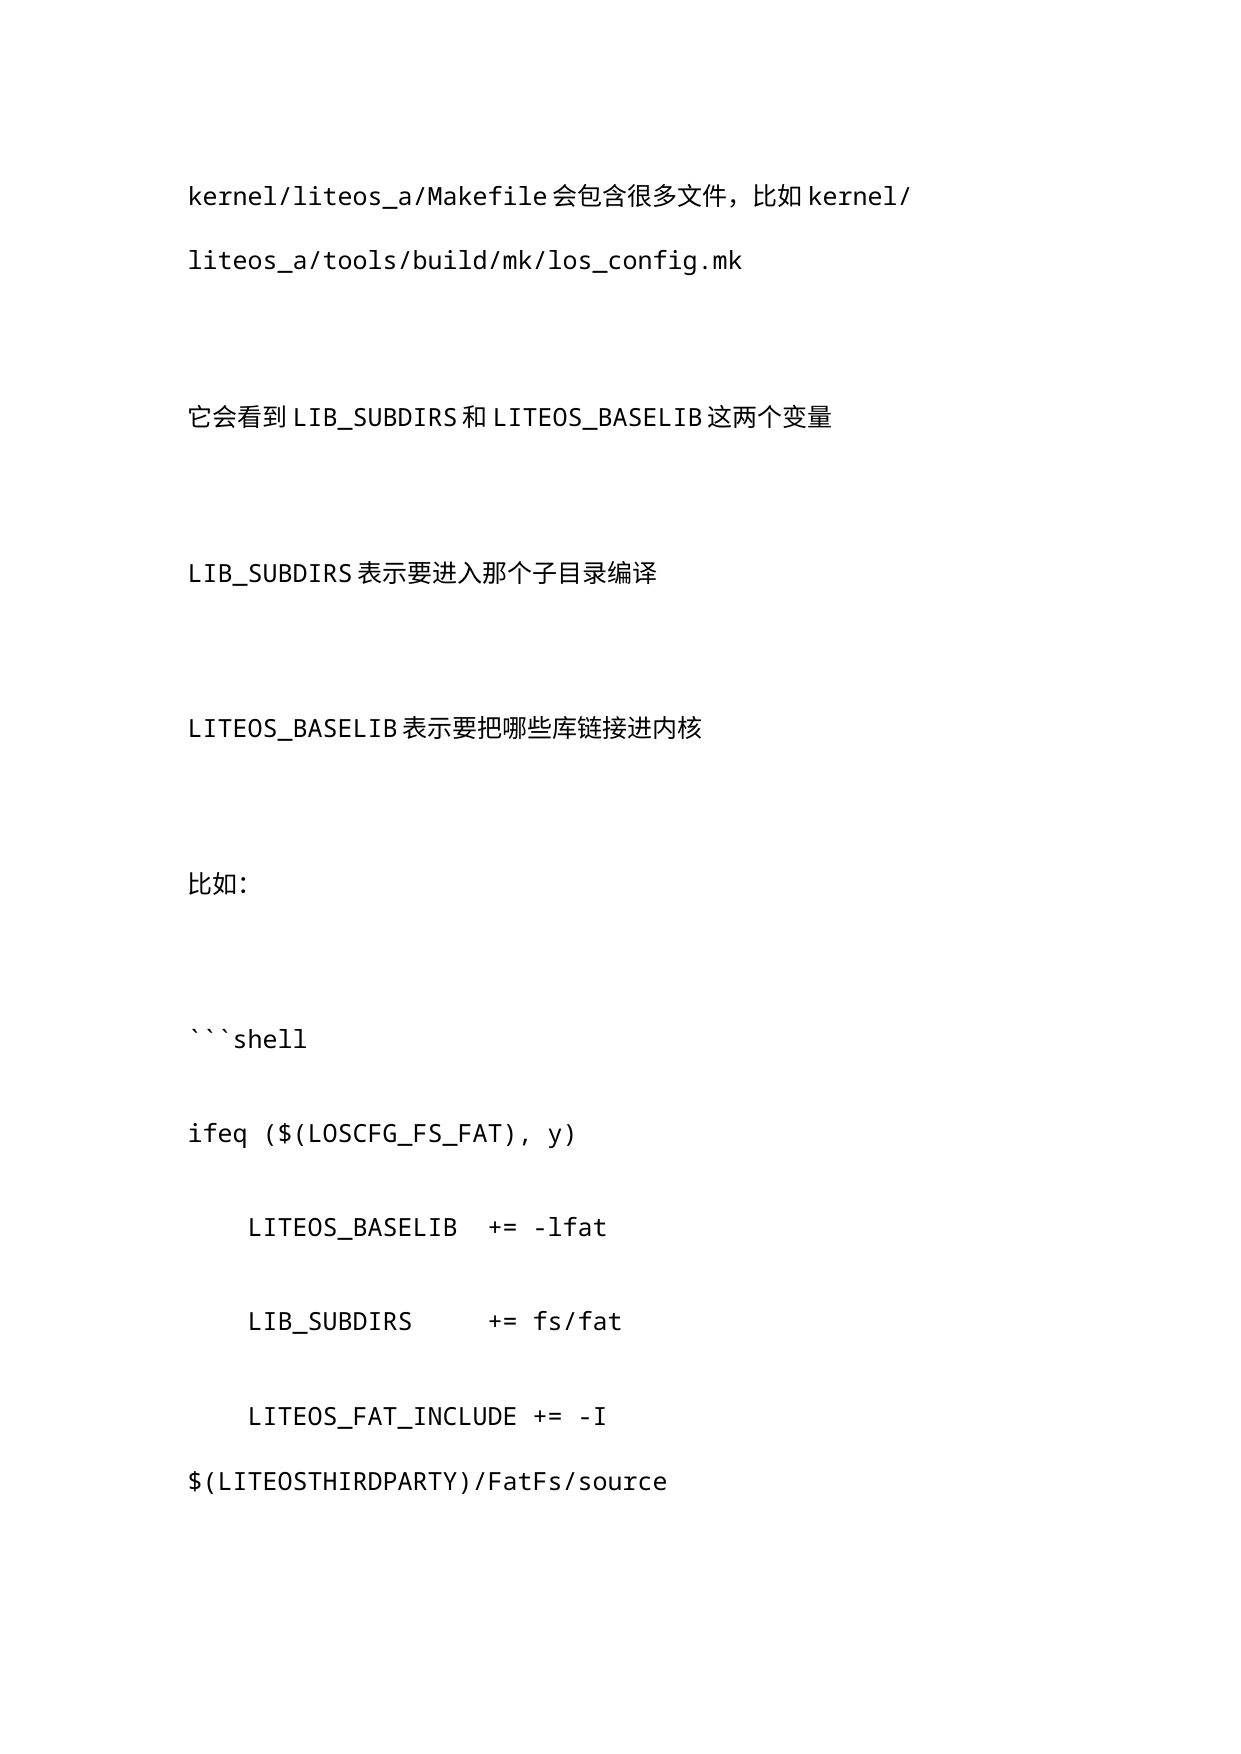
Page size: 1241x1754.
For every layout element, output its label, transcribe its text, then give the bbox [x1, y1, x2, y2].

text ifeq ($(LOSCFG_FS_FAT), y) [187, 1100, 1053, 1165]
text LITEOS_BASELIB += -lfat [187, 1194, 1053, 1259]
text ```shell [187, 1006, 1053, 1071]
text 它会看到LIB_SUBDIRS和LITEOS_BASELIB这两个变量 [187, 383, 1053, 448]
text LIB_SUBDIRS表示要进入那个子目录编译 [187, 539, 1053, 604]
text LIB_SUBDIRS += fs/fat [187, 1289, 1053, 1354]
text LITEOS_BASELIB表示要把哪些库链接进内核 [187, 694, 1053, 759]
text 比如： [187, 850, 1053, 915]
text kernel/liteos_a/Makefile会包含很多文件，比如kernel/liteos_a/tools/build/mk/los_config.mk [187, 162, 1053, 292]
text LITEOS_FAT_INCLUDE += -I $(LITEOSTHIRDPARTY)/FatFs/source [187, 1383, 1053, 1513]
